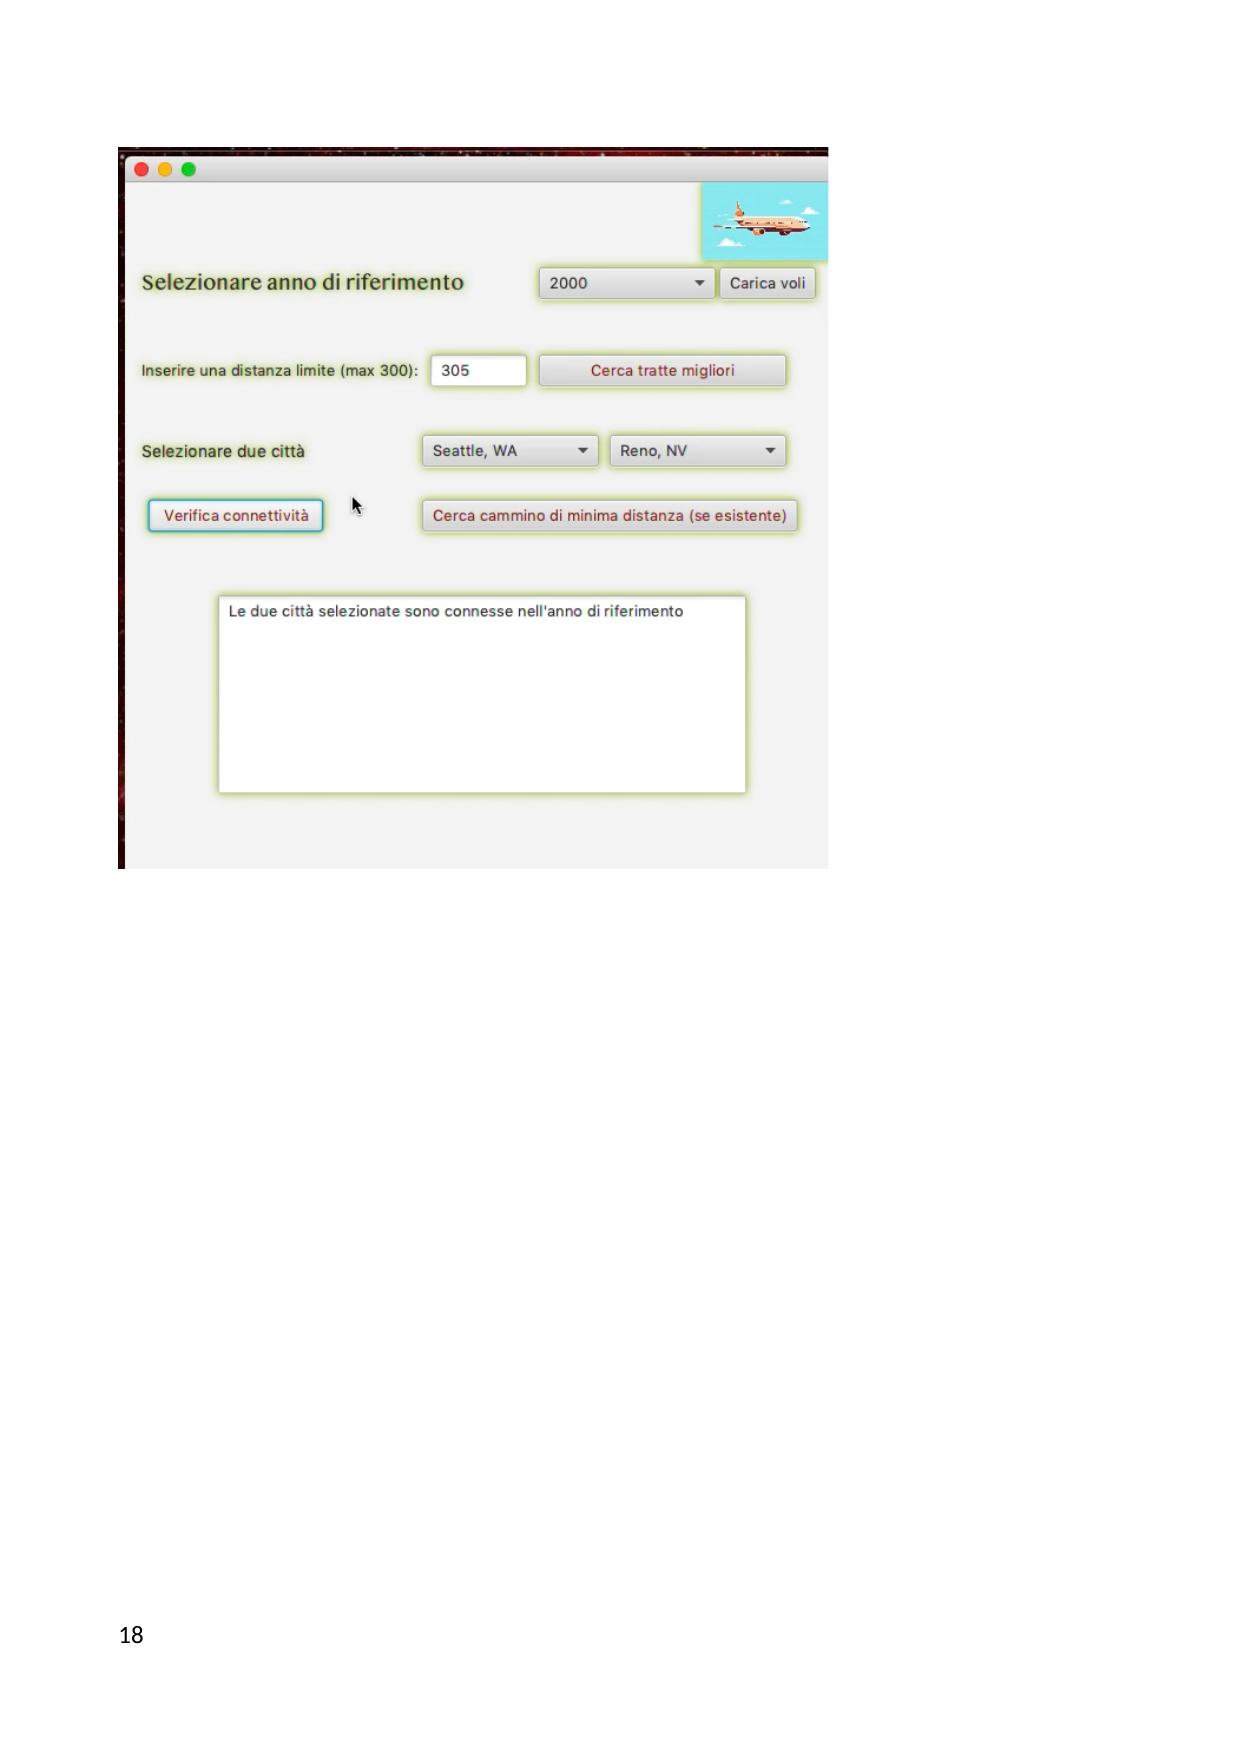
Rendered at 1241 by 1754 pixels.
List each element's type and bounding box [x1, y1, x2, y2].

picture [118, 147, 829, 869]
